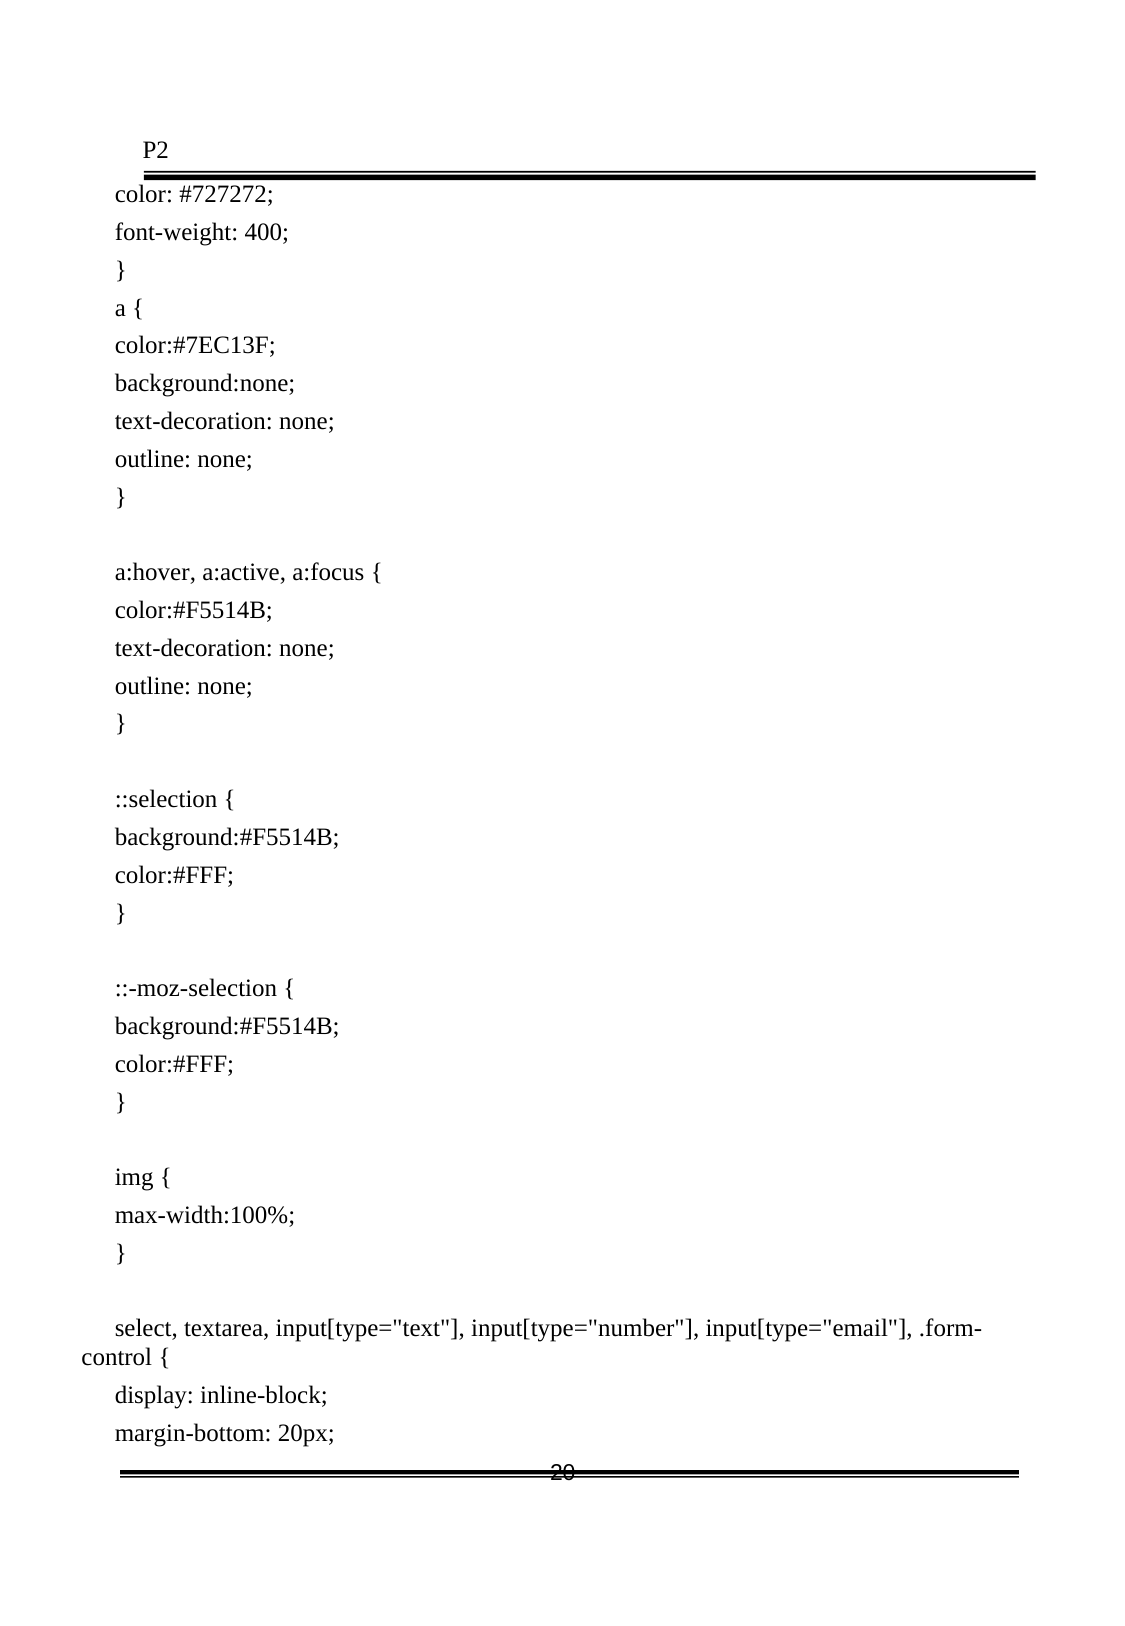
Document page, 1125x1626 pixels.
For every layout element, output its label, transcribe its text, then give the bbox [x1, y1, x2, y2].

subtitle } [81, 708, 1019, 737]
subtitle text-decoration: none; [81, 406, 1019, 435]
subtitle margin-bottom: 20px; [81, 1418, 1019, 1447]
subtitle background:#F5514B; [81, 1011, 1019, 1040]
subtitle a { [81, 293, 1019, 321]
subtitle } [81, 482, 1019, 510]
subtitle color:#FFF; [81, 860, 1019, 888]
subtitle } [81, 1087, 1019, 1115]
subtitle text-decoration: none; [81, 633, 1019, 662]
subtitle } [81, 1238, 1019, 1267]
subtitle color: #727272; [81, 179, 1019, 208]
subtitle background:none; [81, 368, 1019, 397]
subtitle background:#F5514B; [81, 822, 1019, 851]
subtitle img { [81, 1162, 1019, 1191]
subtitle color:#FFF; [81, 1049, 1019, 1078]
subtitle select, textarea, input[type="text"], input[type="number"], input[type="email"], .form-control { [81, 1313, 1019, 1371]
subtitle max-width:100%; [81, 1200, 1019, 1229]
subtitle ::-moz-selection { [81, 973, 1019, 1002]
subtitle outline: none; [81, 671, 1019, 699]
subtitle } [81, 255, 1019, 283]
subtitle font-weight: 400; [81, 217, 1019, 246]
subtitle color:#F5514B; [81, 595, 1019, 624]
subtitle ::selection { [81, 784, 1019, 813]
subtitle color:#7EC13F; [81, 330, 1019, 359]
subtitle } [81, 898, 1019, 926]
subtitle a:hover, a:active, a:focus { [81, 557, 1019, 586]
subtitle display: inline-block; [81, 1380, 1019, 1409]
subtitle outline: none; [81, 444, 1019, 473]
